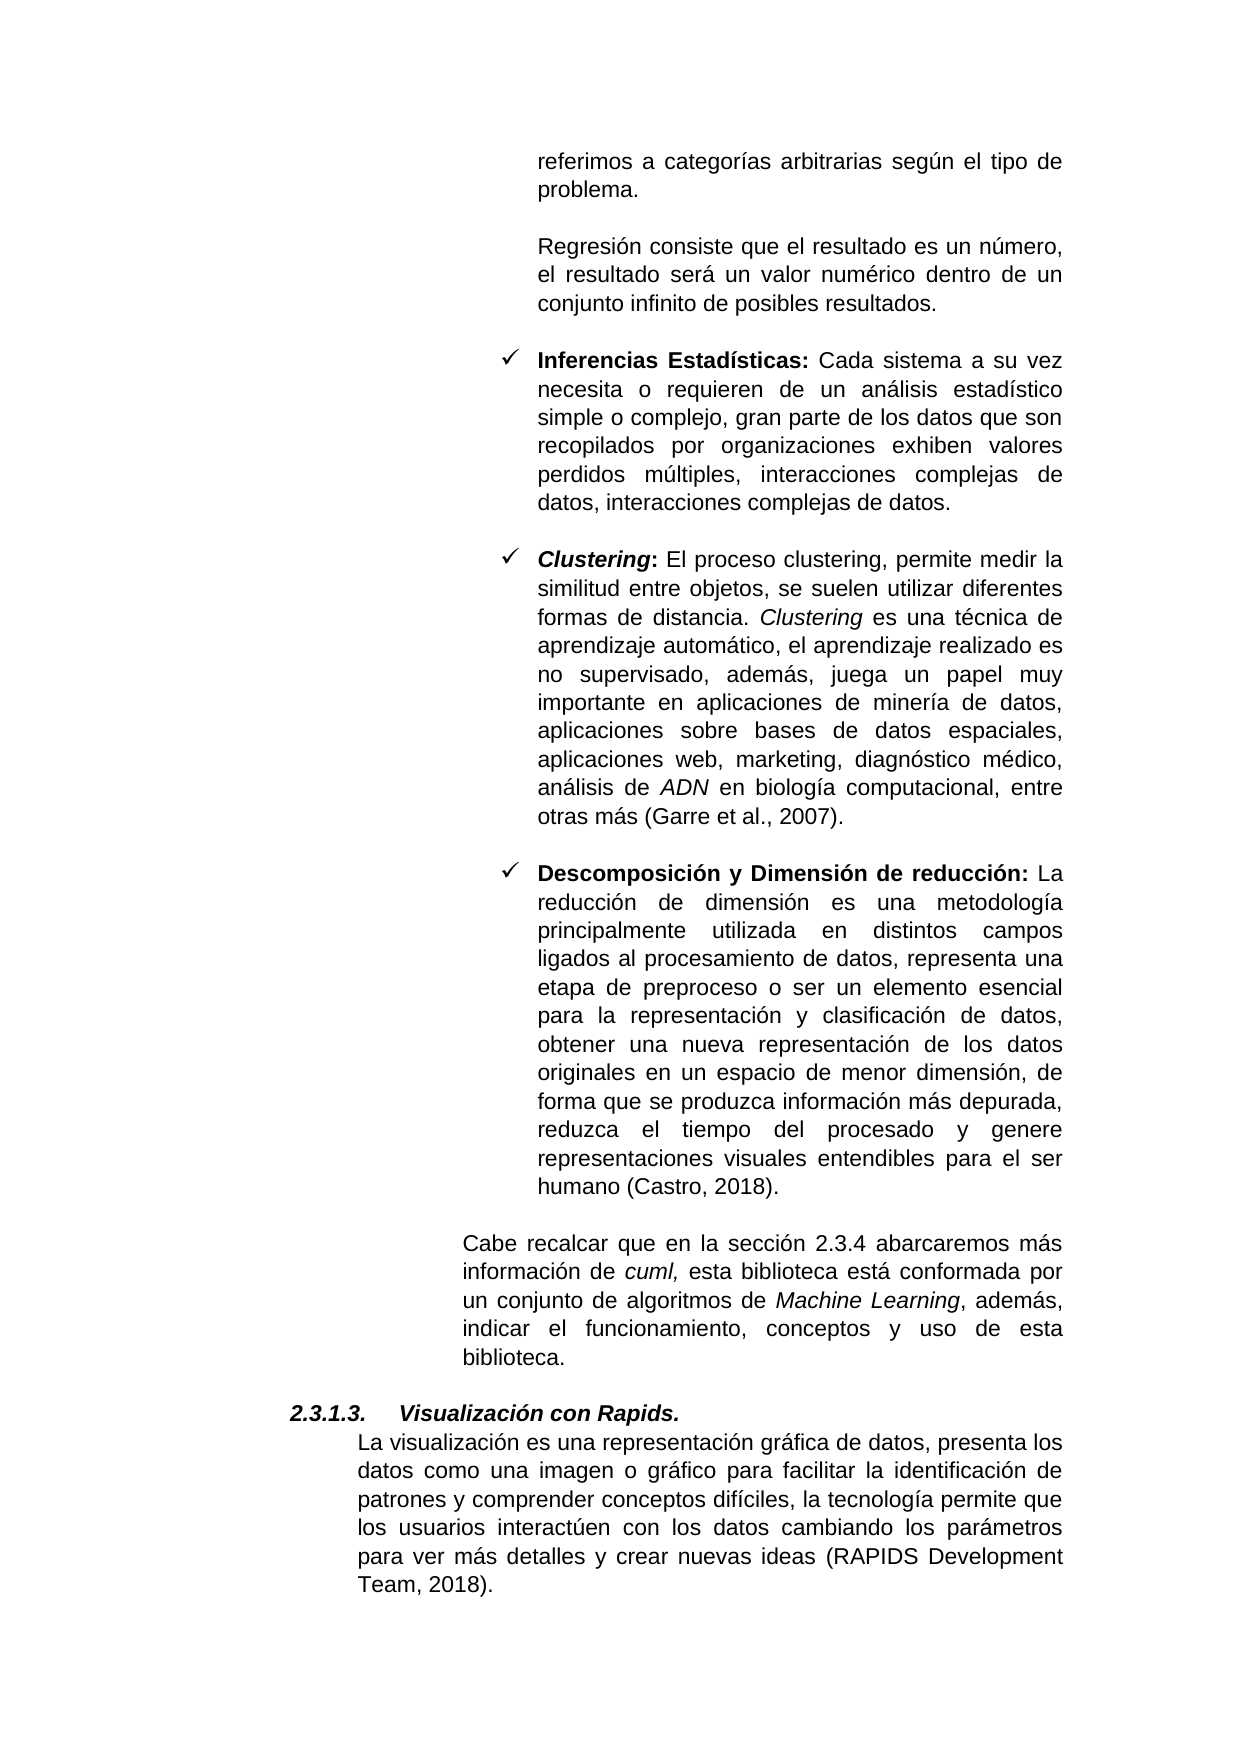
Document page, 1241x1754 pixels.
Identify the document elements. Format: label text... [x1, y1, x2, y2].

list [500, 148, 1063, 202]
list Regresión consiste que el resultado es un número, el resultado será un valor numérico dentro de un conjunto infinito de posibles resultados. [537, 233, 1063, 316]
list La visualización es una representación gráfica de datos, presenta los datos como una imagen o gráfico para facilitar la identificación de patrones y comprender conceptos difíciles, la tecnología permite que los usuarios interactúen con los datos cambiando los parámetros para ver más detalles y crear nuevas ideas (RAPIDS Development Team, 2018). [357, 1429, 1063, 1597]
list Clustering: El proceso clustering, permite medir la similitud entre objetos, se suelen utilizar diferentes formas de distancia. Clustering es una técnica de aprendizaje automático, el aprendizaje realizado es no supervisado, además, juega un papel muy importante en aplicaciones de minería de datos, aplicaciones sobre bases de datos espaciales, aplicaciones web, marketing, diagnóstico médico, análisis de ADN en biología computacional, entre otras más (Garre et al., 2007). [500, 546, 1063, 829]
list Inferencias Estadísticas: Cada sistema a su vez necesita o requieren de un análisis estadístico simple o complejo, gran parte de los datos que son recopilados por organizaciones exhiben valores perdidos múltiples, interacciones complejas de datos, interacciones complejas de datos. [500, 347, 1063, 516]
list Cabe recalcar que en la sección 2.3.4 abarcaremos más información de cuml, esta biblioteca está conformada por un conjunto de algoritmos de Machine Learning, además, indicar el funcionamiento, conceptos y uso de esta biblioteca. [462, 1230, 1063, 1370]
list Descomposición y Dimensión de reducción: La reducción de dimensión es una metodología principalmente utilizada en distintos campos ligados al procesamiento de datos, representa una etapa de preproceso o ser un elemento esencial para la representación y clasificación de datos, obtener una nueva representación de los datos originales en un espacio de menor dimensión, de forma que se produzca información más depurada, reduzca el tiempo del procesado y genere representaciones visuales entendibles para el ser humano (Castro, 2018). [500, 859, 1063, 1199]
list Visualización con Rapids. [290, 1400, 1063, 1427]
